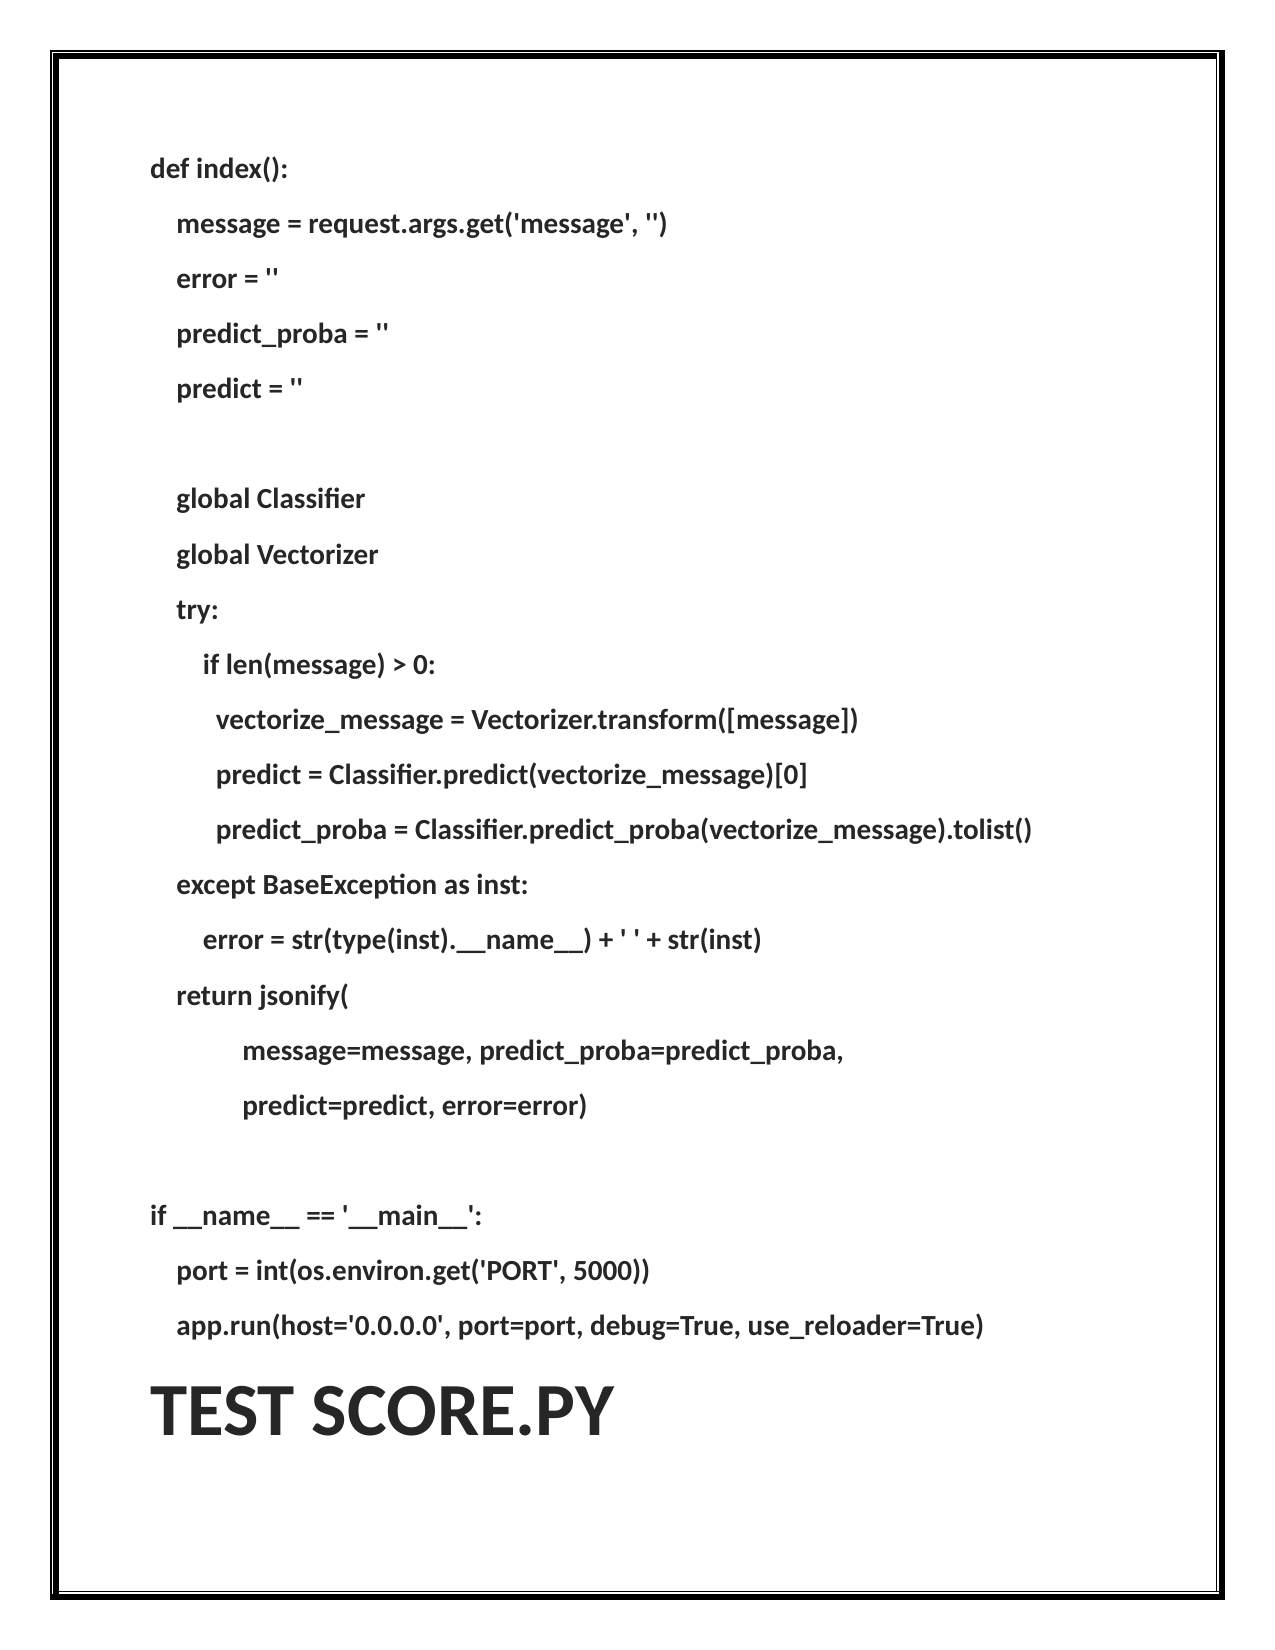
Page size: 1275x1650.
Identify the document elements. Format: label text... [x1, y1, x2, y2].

text app.run(host='0.0.0.0', port=port, debug=True, use_reloader=True) [150, 1307, 1125, 1343]
text predict_proba = '' [150, 315, 1125, 351]
text if len(message) > 0: [150, 646, 1125, 682]
text TEST SCORE.PY [150, 1362, 1125, 1454]
text vectorize_message = Vectorizer.transform([message]) [150, 701, 1125, 737]
text predict = '' [150, 370, 1125, 406]
text global Vectorizer [150, 536, 1125, 571]
text if __name__ == '__main__': [150, 1197, 1125, 1233]
text predict_proba = Classifier.predict_proba(vectorize_message).tolist() [150, 811, 1125, 847]
text return jsonify( [150, 977, 1125, 1012]
text port = int(os.environ.get('PORT', 5000)) [150, 1252, 1125, 1288]
text error = str(type(inst).__name__) + ' ' + str(inst) [150, 921, 1125, 957]
text predict=predict, error=error) [150, 1087, 1125, 1122]
text error = '' [150, 260, 1125, 296]
text message=message, predict_proba=predict_proba, [150, 1032, 1125, 1067]
text predict = Classifier.predict(vectorize_message)[0] [150, 756, 1125, 792]
text except BaseException as inst: [150, 866, 1125, 902]
text def index(): [150, 150, 1125, 186]
text try: [150, 591, 1125, 626]
text message = request.args.get('message', '') [150, 205, 1125, 241]
text global Classifier [150, 481, 1125, 516]
